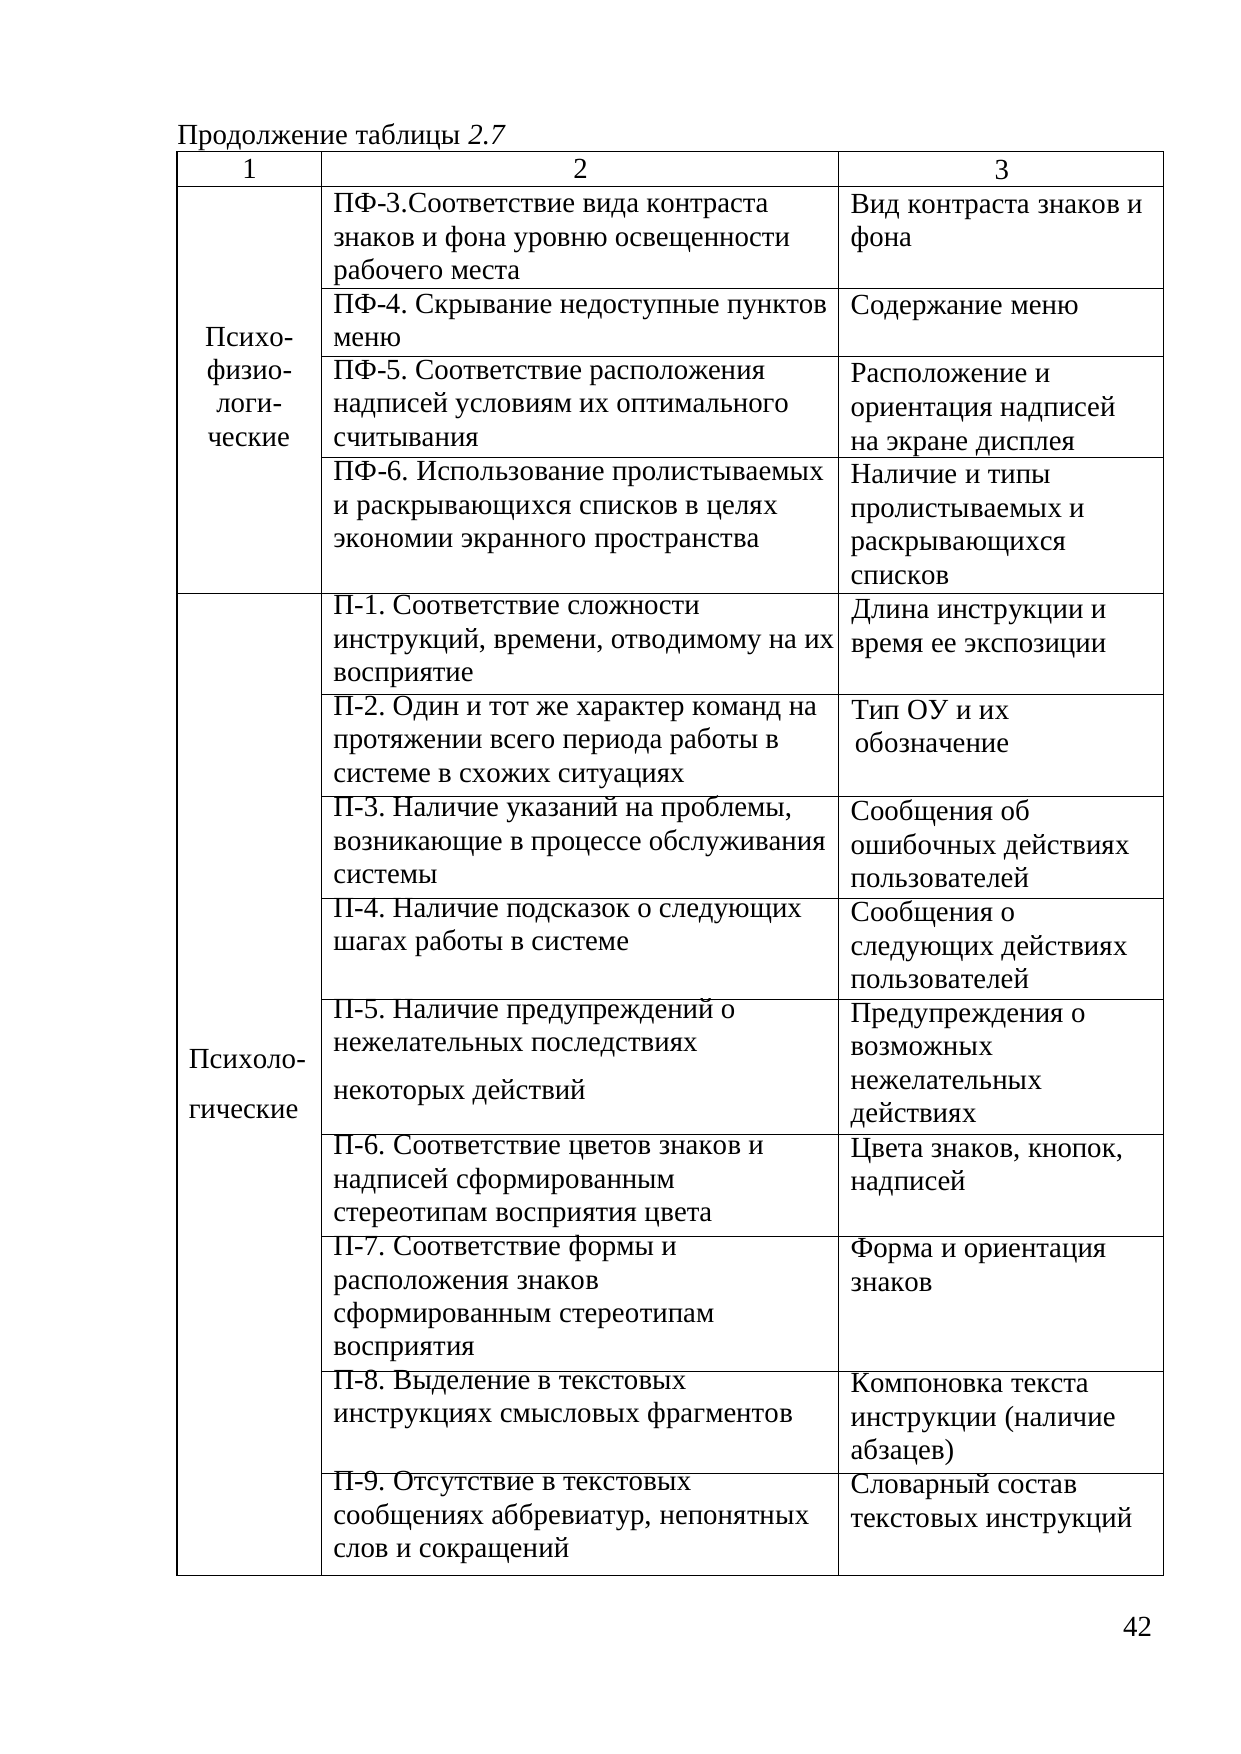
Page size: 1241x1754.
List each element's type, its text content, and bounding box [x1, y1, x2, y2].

text физио- ПФ-5. Соответствие расположения логи- надписей условиям их оптимального [207, 353, 791, 419]
text П-6. Соответствие цветов знаков и надписей сформированным стереотипам восприятия цвета [333, 1127, 772, 1228]
text 42 [1123, 1609, 1154, 1642]
text ПФ-3.Соответствие вида контраста знаков и фона уровню освещенности рабочего места [333, 186, 791, 286]
text Длина инструкции и время ее экспозиции [842, 591, 1106, 658]
text Вид контраста знаков и фона [850, 187, 1151, 253]
text П-7. Соответствие формы и расположения знаков сформированным стереотипам восприятия [333, 1229, 723, 1362]
text ПФ-4. Скрывание недоступные пунктов Психо- меню [205, 287, 829, 353]
text 3 [994, 152, 1154, 185]
text гические некоторых действий [188, 1058, 830, 1110]
text П-2. Один и тот же характер команд на протяжении всего периода работы в системе в схожих ситуациях [333, 689, 817, 788]
text Сообщения об ошибочных действиях пользователей Сообщения о следующих действиях пользователей Предупреждения о возможных нежелательных действиях [850, 793, 1138, 1129]
text 1 2 [242, 151, 830, 185]
text ческие считывания [207, 419, 830, 452]
text П-9. Отсутствие в текстовых сообщениях аббревиатур, непонятных слов и сокращений [333, 1464, 818, 1564]
text Компоновка текста инструкции (наличие абзацев) [850, 1366, 1123, 1465]
text Форма и ориентация знаков [850, 1231, 1114, 1298]
text Содержание меню [850, 287, 1154, 321]
text П-3. Наличие указаний на проблемы, возникающие в процессе обслуживания системы [333, 789, 827, 890]
text П-4. Наличие подсказок о следующих шагах работы в системе [333, 891, 804, 957]
text Продолжение таблицы 2.7 [177, 117, 830, 151]
text П-8. Выделение в текстовых инструкциях смысловых фрагментов [333, 1363, 801, 1429]
text П-5. Наличие предупреждений о нежелательных последствиях [333, 992, 738, 1058]
text ПФ-6. Использование пролистываемых и раскрывающихся списков в целях экономии экранного пространства [333, 453, 832, 554]
text Словарный состав текстовых инструкций [850, 1467, 1140, 1533]
text Тип ОУ и их обозначение [843, 693, 1009, 759]
text П-1. Соответствие сложности инструкций, времени, отводимому на их восприятие [333, 588, 835, 688]
text Расположение и ориентация надписей на экране дисплея Наличие и типы пролистываемых и раскрывающихся списков [850, 356, 1124, 590]
text Цвета знаков, кнопок, надписей [850, 1130, 1131, 1197]
